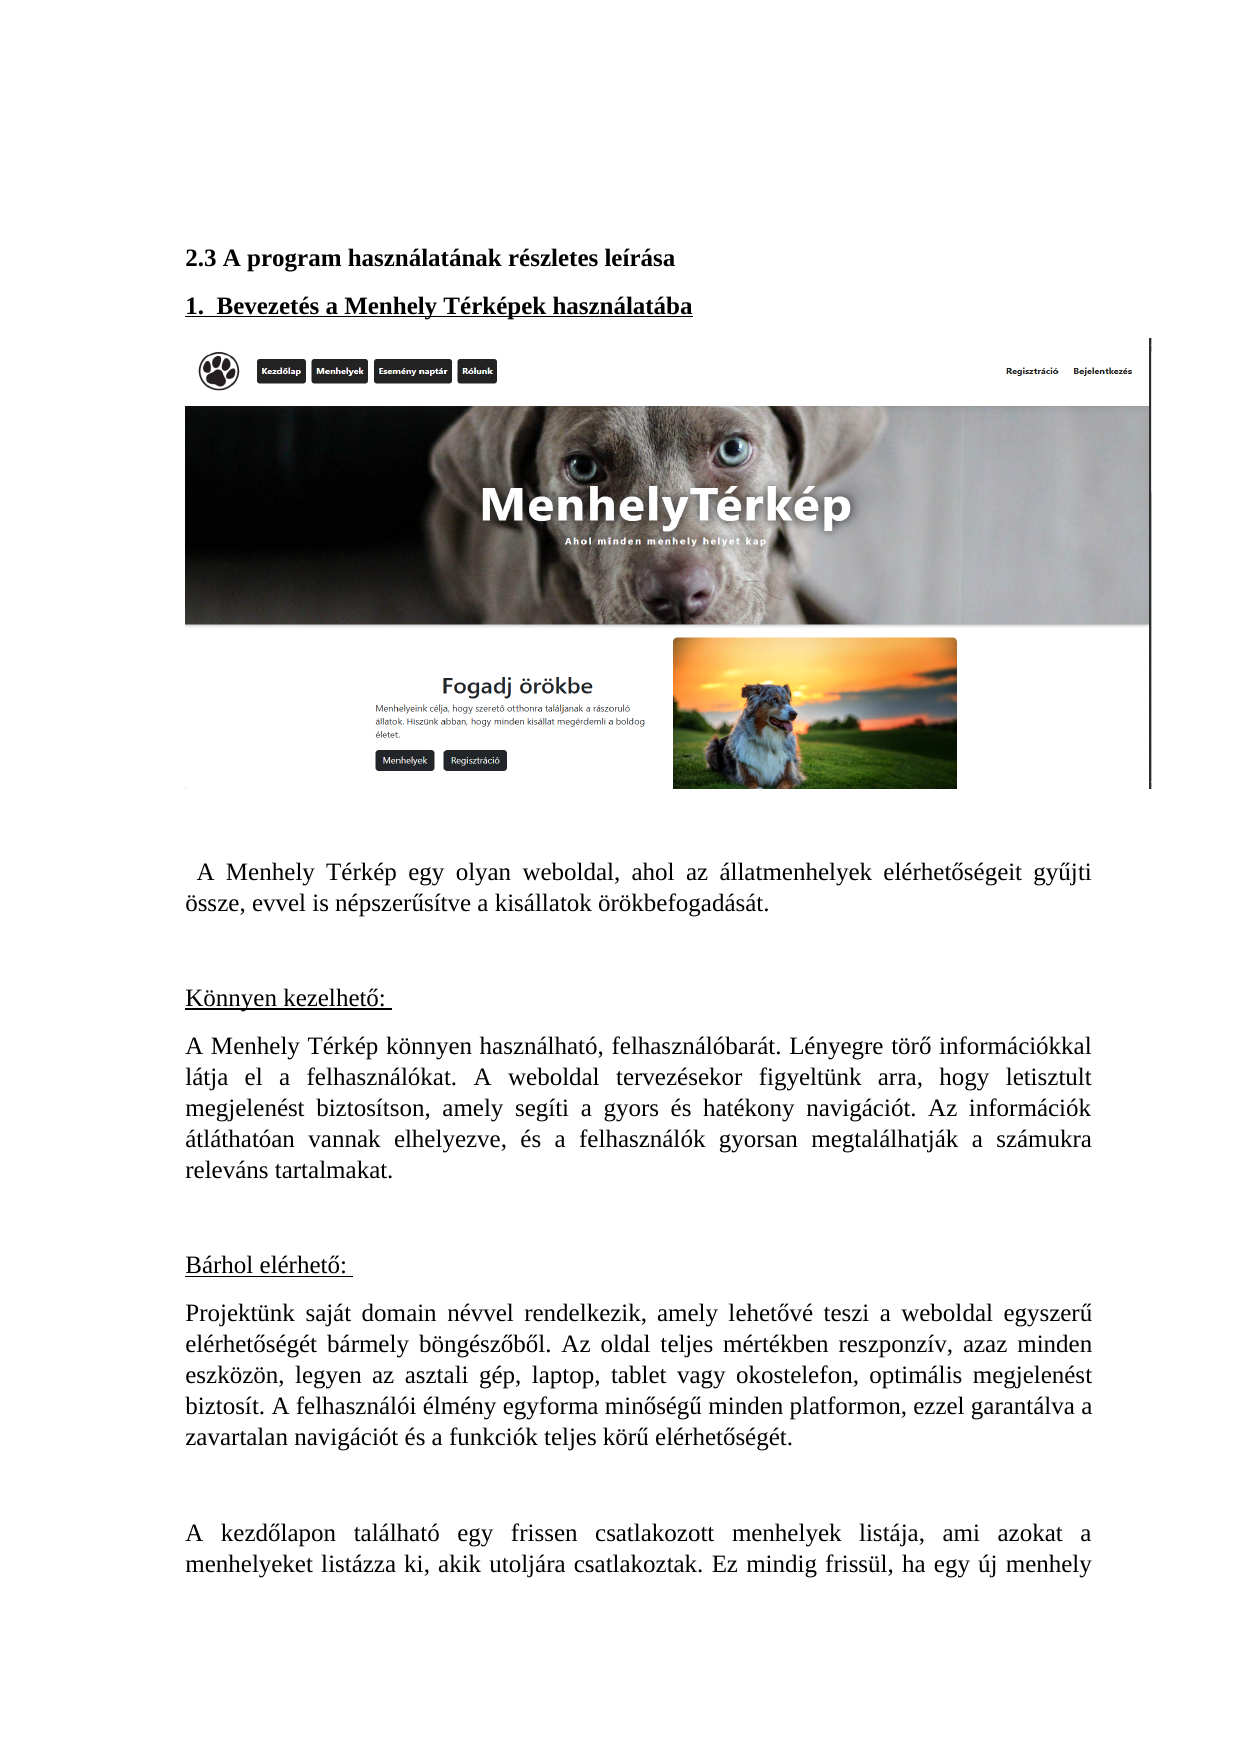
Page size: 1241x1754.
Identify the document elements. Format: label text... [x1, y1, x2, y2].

text Projektünk saját domain névvel rendelkezik, amely lehetővé teszi a weboldal egyszerű elérhetőségét bármely böngészőből. Az oldal teljes mértékben reszponzív, azaz minden eszközön, legyen az asztali gép, laptop, tablet vagy okostelefon, optimális megjelenést biztosít. A felhasználói élmény egyforma minőségű minden platformon, ezzel garantálva a zavartalan navigációt és a funkciók teljes körű elérhetőségét. [185, 1298, 1093, 1451]
text A Menhely Térkép egy olyan weboldal, ahol az állatmenhelyek elérhetőségeit gyűjti össze, evvel is népszerűsítve a kisállatok örökbefogadását. [185, 857, 1093, 917]
text 1. Bevezetés a Menhely Térképek használatába [185, 291, 1093, 319]
text Bárhol elérhető: [185, 1251, 1093, 1279]
text 2.3 A program használatának részletes leírása [185, 243, 1093, 272]
text A Menhely Térkép könnyen használható, felhasználóbarát. Lényegre törő információkkal látja el a felhasználókat. A weboldal tervezésekor figyeltünk arra, hogy letisztult megjelenést biztosítson, amely segíti a gyors és hatékony navigációt. Az információk átláthatóan vannak elhelyezve, és a felhasználók gyorsan megtalálhatják a számukra releváns tartalmakat. [185, 1031, 1093, 1184]
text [185, 1518, 1093, 1578]
text Könnyen kezelhető: [185, 983, 1093, 1012]
picture [185, 338, 1152, 789]
